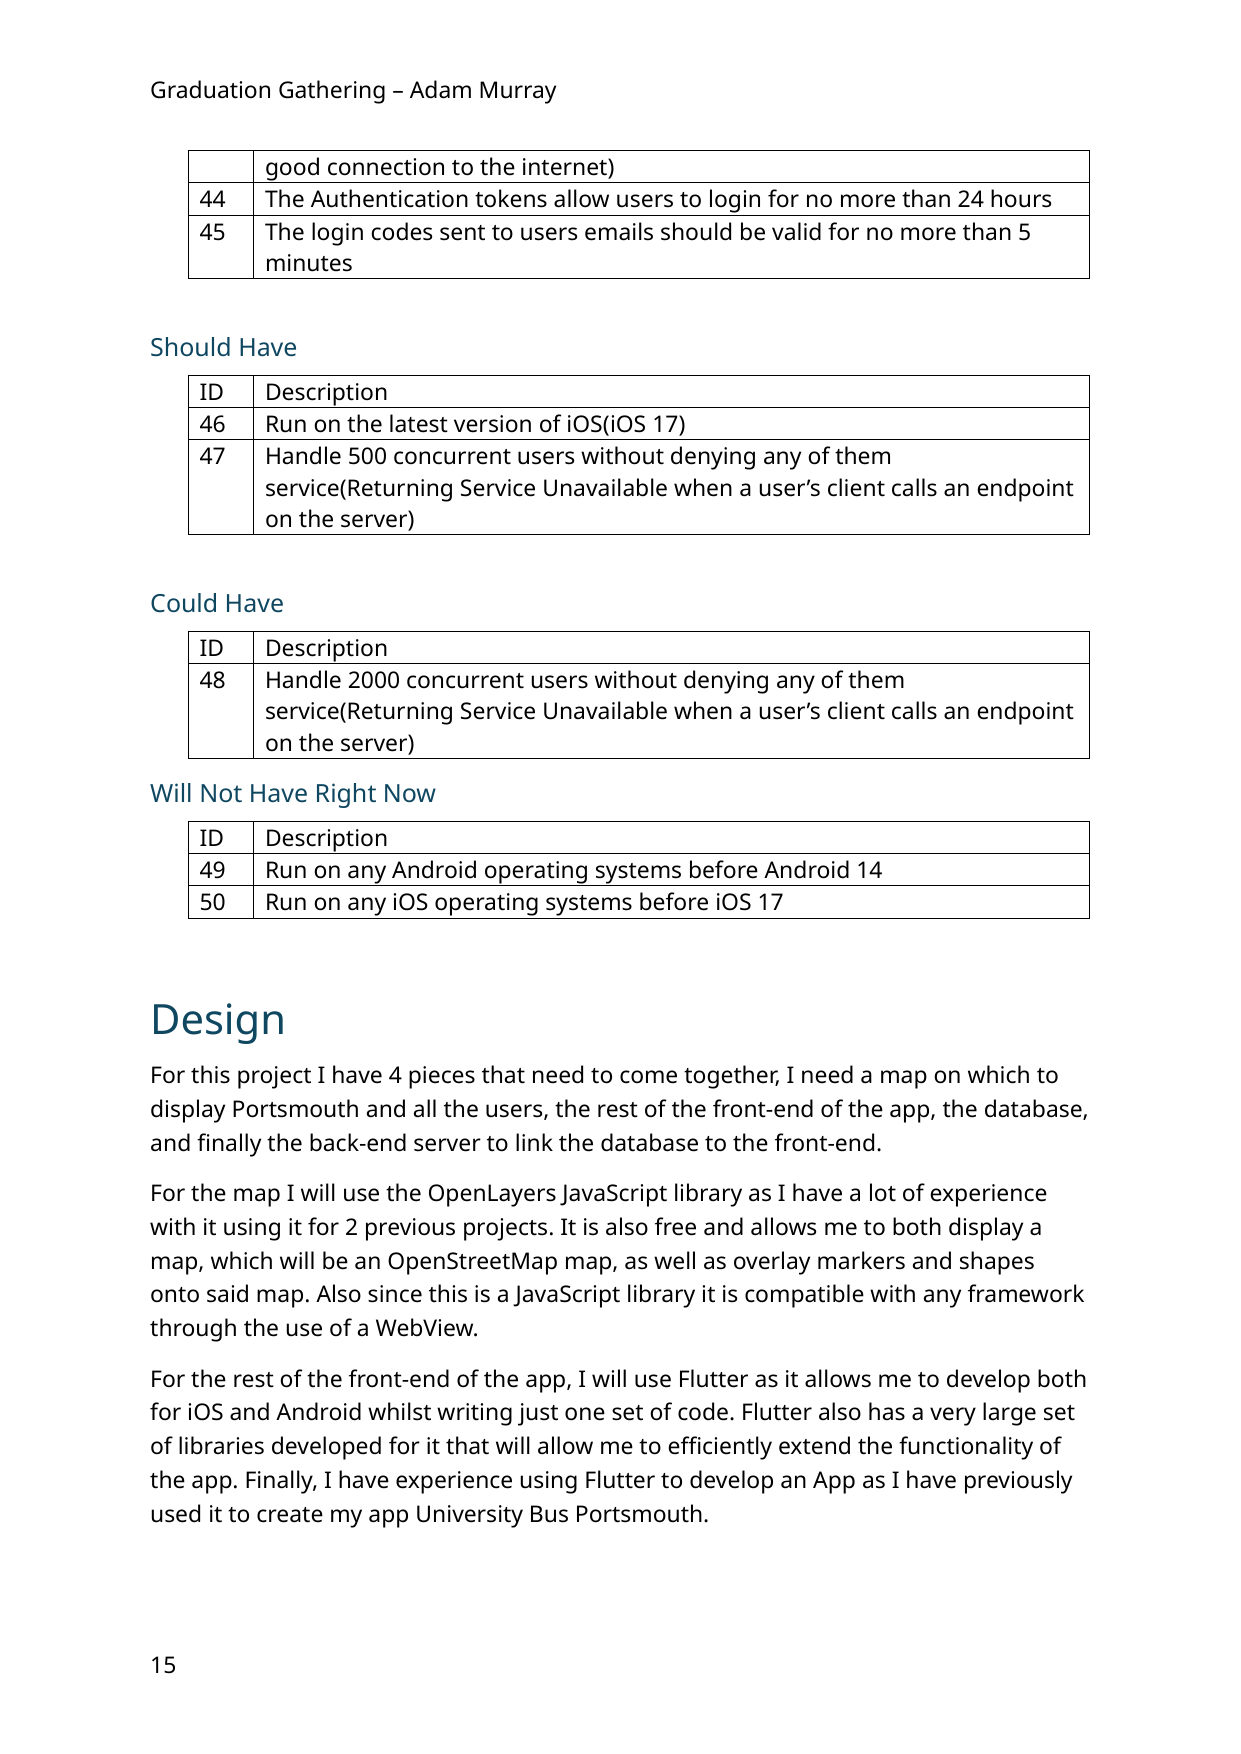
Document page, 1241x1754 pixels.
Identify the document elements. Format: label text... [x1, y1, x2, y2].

table_header Description [254, 376, 1089, 407]
table_cell 49 [189, 854, 253, 885]
table_cell 46 [189, 408, 253, 439]
table_cell Run on any iOS operating systems before iOS 17 [254, 886, 1089, 917]
text For the rest of the front-end of the app, I will use Flutter as it allows me to develop both for iOS and Android whilst writing just one set of code. Flutter also has a very large set of libraries developed for it that will allow me to efficiently extend the functionality of the app. Finally, I have experience using Flutter to develop an App as I have previously used it to create my app University Bus Portsmouth. [150, 1363, 1090, 1529]
table_cell The login codes sent to users emails should be valid for no more than 5 minutes [254, 216, 1089, 278]
table_cell 43 [189, 151, 253, 182]
subtitle Could Have [150, 586, 1090, 619]
subtitle Will Not Have Right Now [150, 775, 1090, 809]
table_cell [254, 151, 1089, 182]
table_cell Run on the latest version of iOS(iOS 17) [254, 408, 1089, 439]
table_cell Handle 500 concurrent users without denying any of them service(Returning Service Unavailable when a user’s client calls an endpoint on the server) [254, 440, 1089, 534]
table_header ID [189, 822, 253, 853]
text For the map I will use the OpenLayers JavaScript library as I have a lot of experience with it using it for 2 previous projects. It is also free and allows me to both display a map, which will be an OpenStreetMap map, as well as overlay markers and shapes onto said map. Also since this is a JavaScript library it is compatible with any framework through the use of a WebView. [150, 1177, 1090, 1343]
table_header ID [189, 376, 253, 407]
text For this project I have 4 pieces that need to come together, I need a map on which to display Portsmouth and all the users, the rest of the front-end of the app, the database, and finally the back-end server to link the database to the front-end. [150, 1059, 1090, 1158]
table_cell The Authentication tokens allow users to login for no more than 24 hours [254, 183, 1089, 214]
table_header Description [254, 632, 1089, 663]
table_header ID [189, 632, 253, 663]
table_cell Run on any Android operating systems before Android 14 [254, 854, 1089, 885]
table_cell 47 [189, 440, 253, 534]
subtitle Design [150, 990, 1090, 1046]
table_cell Handle 2000 concurrent users without denying any of them service(Returning Service Unavailable when a user’s client calls an endpoint on the server) [254, 664, 1089, 758]
table_cell 44 [189, 183, 253, 214]
table_cell 45 [189, 216, 253, 278]
table_header Description [254, 822, 1089, 853]
table_cell 50 [189, 886, 253, 917]
subtitle Should Have [150, 329, 1090, 364]
table_cell 48 [189, 664, 253, 758]
